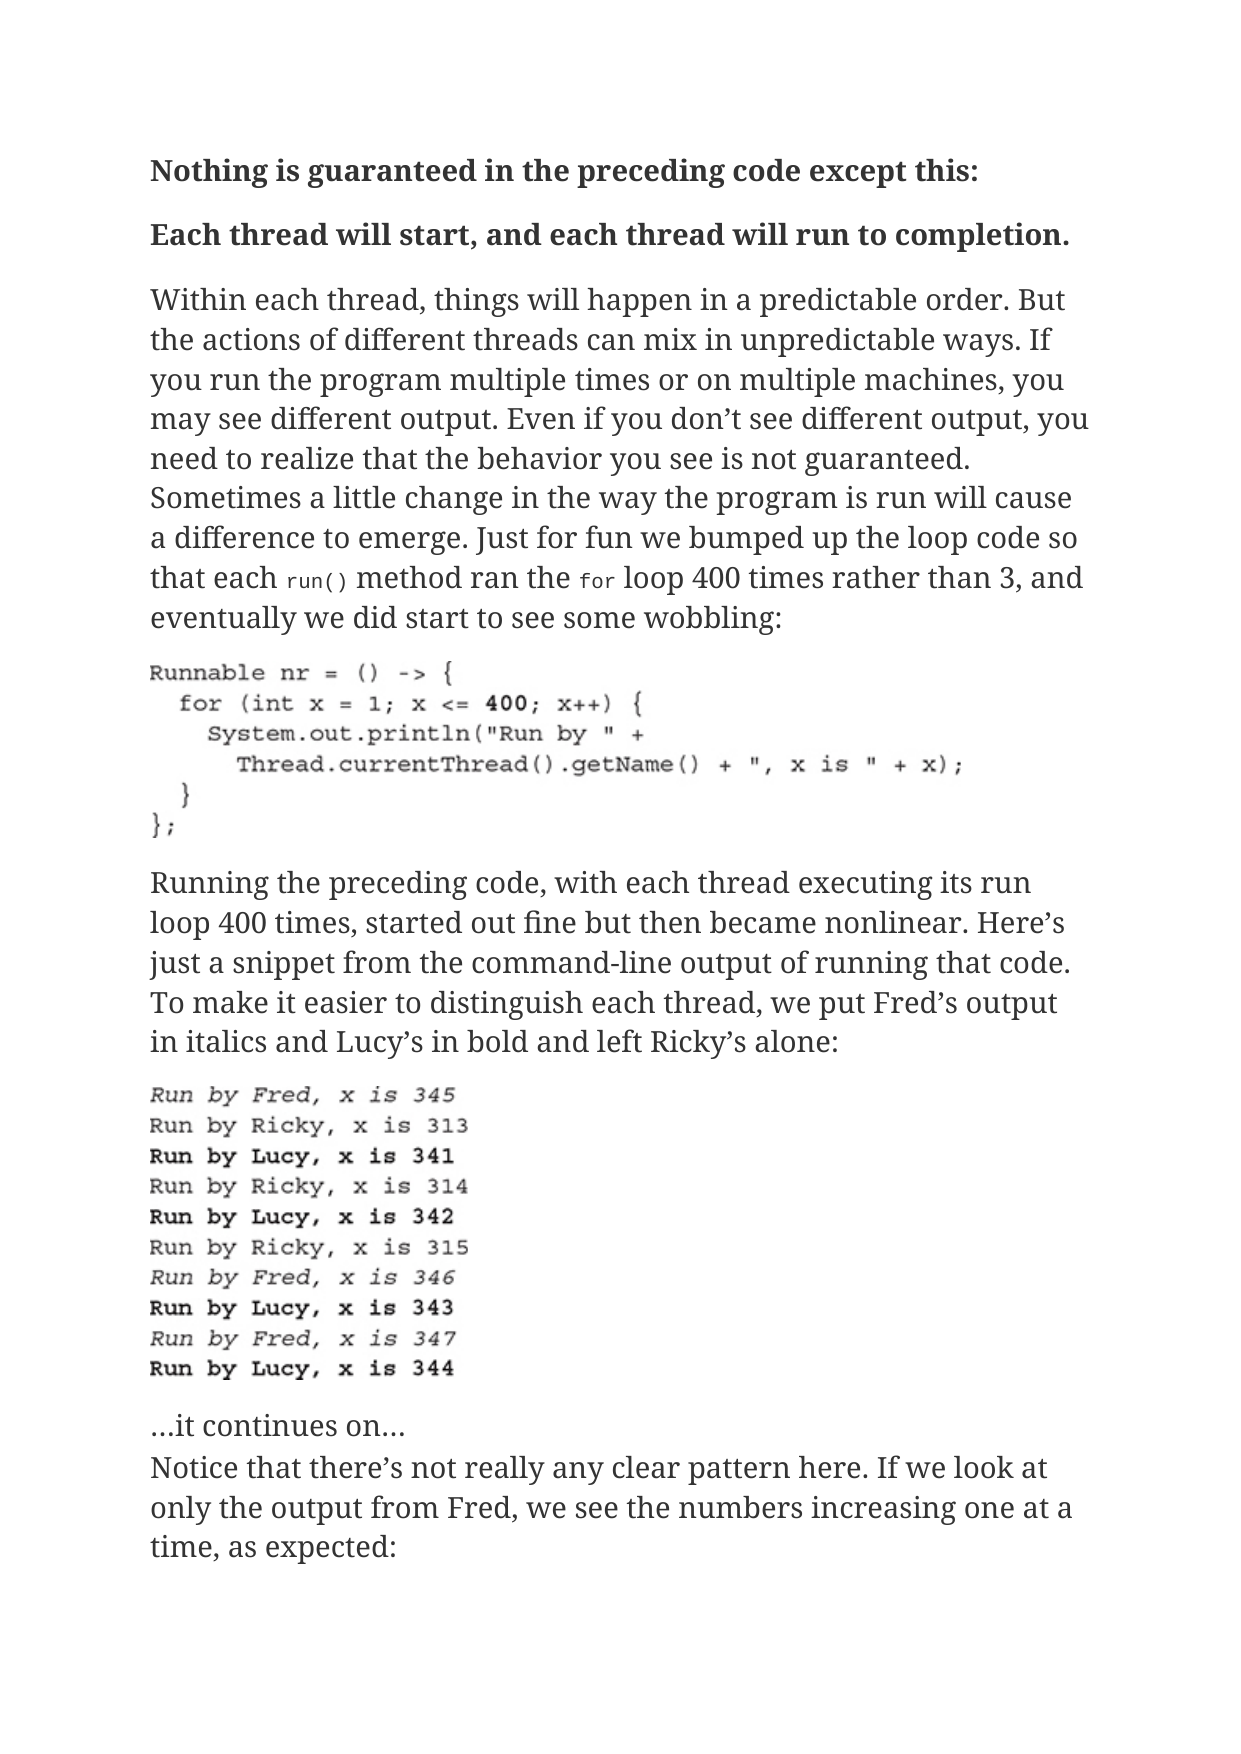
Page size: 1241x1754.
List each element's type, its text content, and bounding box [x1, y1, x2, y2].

text Each thread will start, and each thread will run to completion. [150, 215, 1090, 254]
picture [150, 1086, 468, 1380]
text Nothing is guaranteed in the preceding code except this: [150, 150, 1090, 190]
text Notice that there’s not really any clear pattern here. If we look at only the output from Fred, we see the numbers increasing one at a time, as expected: [150, 1447, 1090, 1566]
picture [150, 661, 961, 838]
text Running the preceding code, with each thread executing its run loop 400 times, started out fine but then became nonlinear. Here’s just a snippet from the command-line output of running that code. To make it easier to distinguish each thread, we put Fred’s output in italics and Lucy’s in bold and left Ricky’s alone: [150, 863, 1090, 1061]
text …it continues on… [150, 1405, 1090, 1445]
text Within each thread, things will happen in a predictable order. But the actions of different threads can mix in unpredictable ways. If you run the program multiple times or on multiple machines, you may see different output. Even if you don’t see different output, you need to realize that the behavior you see is not guaranteed. Sometimes a little change in the way the program is run will cause a difference to emerge. Just for fun we bumped up the loop code so that each run() method ran the for loop 400 times rather than 3, and eventually we did start to see some wobbling: [150, 279, 1090, 637]
